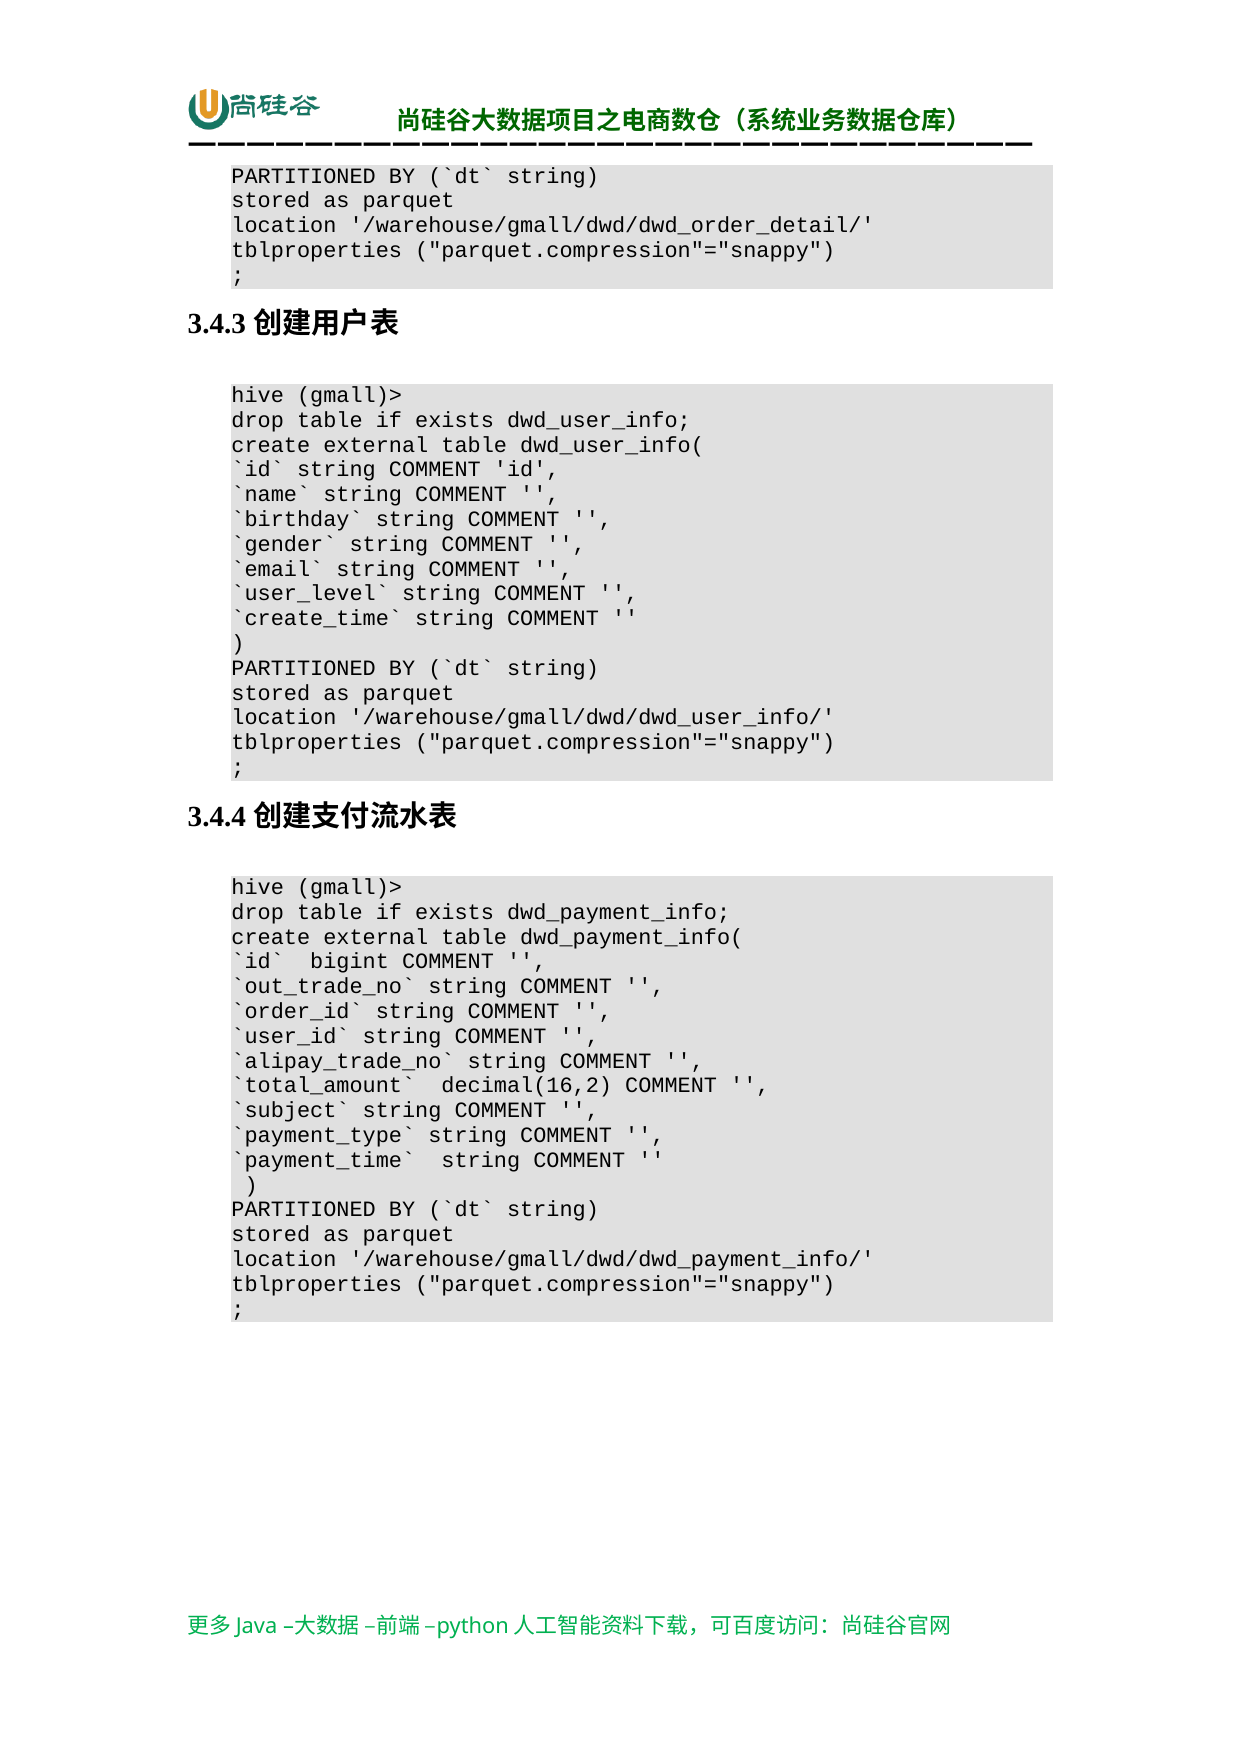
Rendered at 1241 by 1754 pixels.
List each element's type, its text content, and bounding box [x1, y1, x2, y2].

text `name` string COMMENT '', [231, 483, 1053, 508]
text `email` string COMMENT '', [231, 558, 1053, 582]
text `birthday` string COMMENT '', [231, 508, 1053, 533]
text `payment_type` string COMMENT '', [231, 1124, 1053, 1149]
text stored as parquet [231, 189, 1053, 214]
text hive (gmall)> [231, 876, 1053, 901]
text `alipay_trade_no` string COMMENT '', [231, 1050, 1053, 1074]
text drop table if exists dwd_user_info; [231, 409, 1053, 434]
subtitle 3.4.4 创建支付流水表 [187, 781, 1053, 846]
text ; [231, 1298, 1053, 1322]
text hive (gmall)> [231, 384, 1053, 409]
text PARTITIONED BY (`dt` string) [231, 657, 1053, 682]
picture [187, 88, 320, 130]
text create external table dwd_user_info( [231, 434, 1053, 458]
text `total_amount` decimal(16,2) COMMENT '', [231, 1074, 1053, 1099]
text stored as parquet [231, 682, 1053, 706]
text `user_id` string COMMENT '', [231, 1025, 1053, 1050]
text `id` string COMMENT 'id', [231, 458, 1053, 483]
text ; [231, 264, 1053, 289]
text tblproperties ("parquet.compression"="snappy") [231, 731, 1053, 756]
text tblproperties ("parquet.compression"="snappy") [231, 1273, 1053, 1298]
text location '/warehouse/gmall/dwd/dwd_payment_info/' [231, 1248, 1053, 1273]
text location '/warehouse/gmall/dwd/dwd_order_detail/' [231, 214, 1053, 239]
text `payment_time` string COMMENT '' [231, 1149, 1053, 1174]
text create external table dwd_payment_info( [231, 926, 1053, 951]
text `user_level` string COMMENT '', [231, 582, 1053, 607]
text `id` bigint COMMENT '', [231, 951, 1053, 975]
text PARTITIONED BY (`dt` string) [231, 1198, 1053, 1223]
text `subject` string COMMENT '', [231, 1099, 1053, 1124]
text `gender` string COMMENT '', [231, 533, 1053, 558]
text `order_id` string COMMENT '', [231, 1000, 1053, 1025]
text location '/warehouse/gmall/dwd/dwd_user_info/' [231, 706, 1053, 731]
text ) [231, 1174, 1053, 1198]
text drop table if exists dwd_payment_info; [231, 901, 1053, 926]
text tblproperties ("parquet.compression"="snappy") [231, 239, 1053, 264]
text `out_trade_no` string COMMENT '', [231, 975, 1053, 1000]
text ) [231, 632, 1053, 657]
text `create_time` string COMMENT '' [231, 607, 1053, 632]
text stored as parquet [231, 1223, 1053, 1248]
text ; [231, 756, 1053, 781]
text PARTITIONED BY (`dt` string) [231, 165, 1053, 189]
subtitle 3.4.3 创建用户表 [187, 289, 1053, 354]
